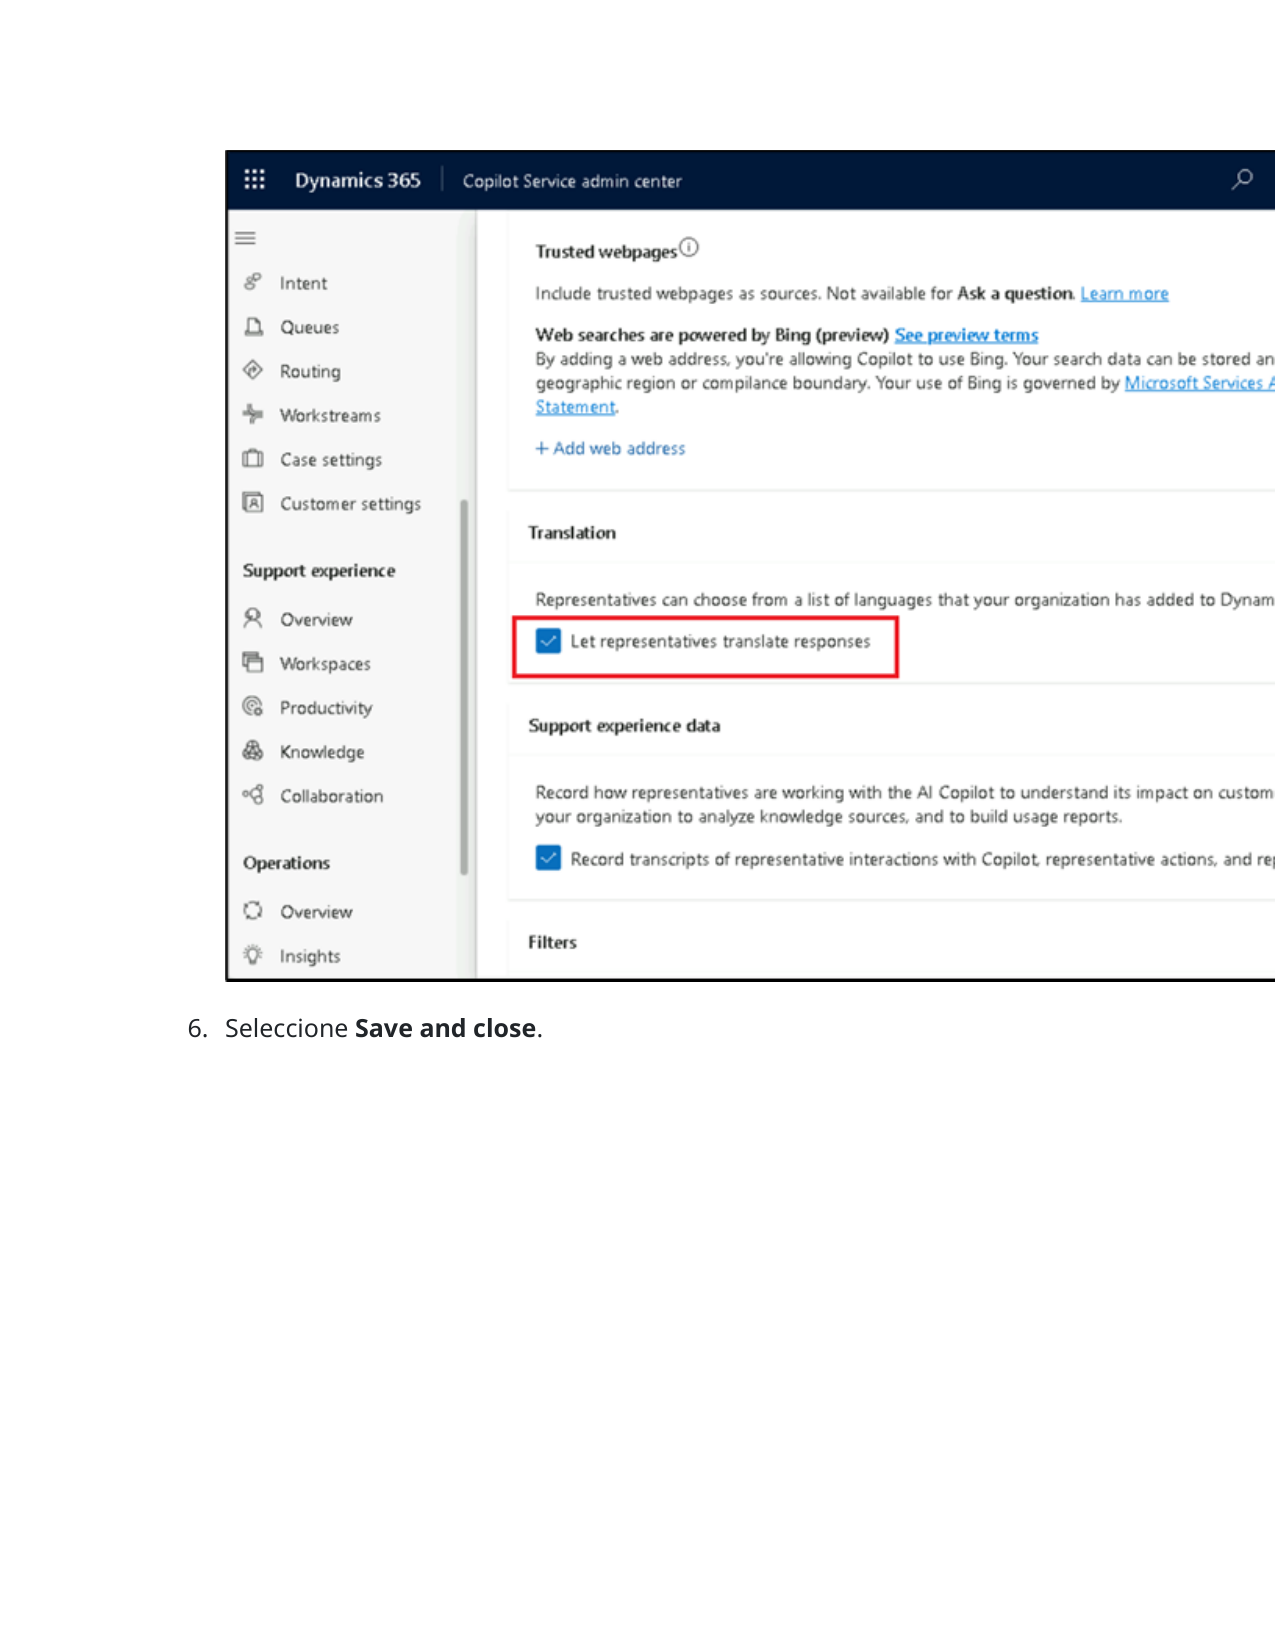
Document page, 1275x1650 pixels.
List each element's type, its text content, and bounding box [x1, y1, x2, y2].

list Seleccione Save and close. [187, 1010, 1125, 1044]
picture [225, 150, 1275, 982]
